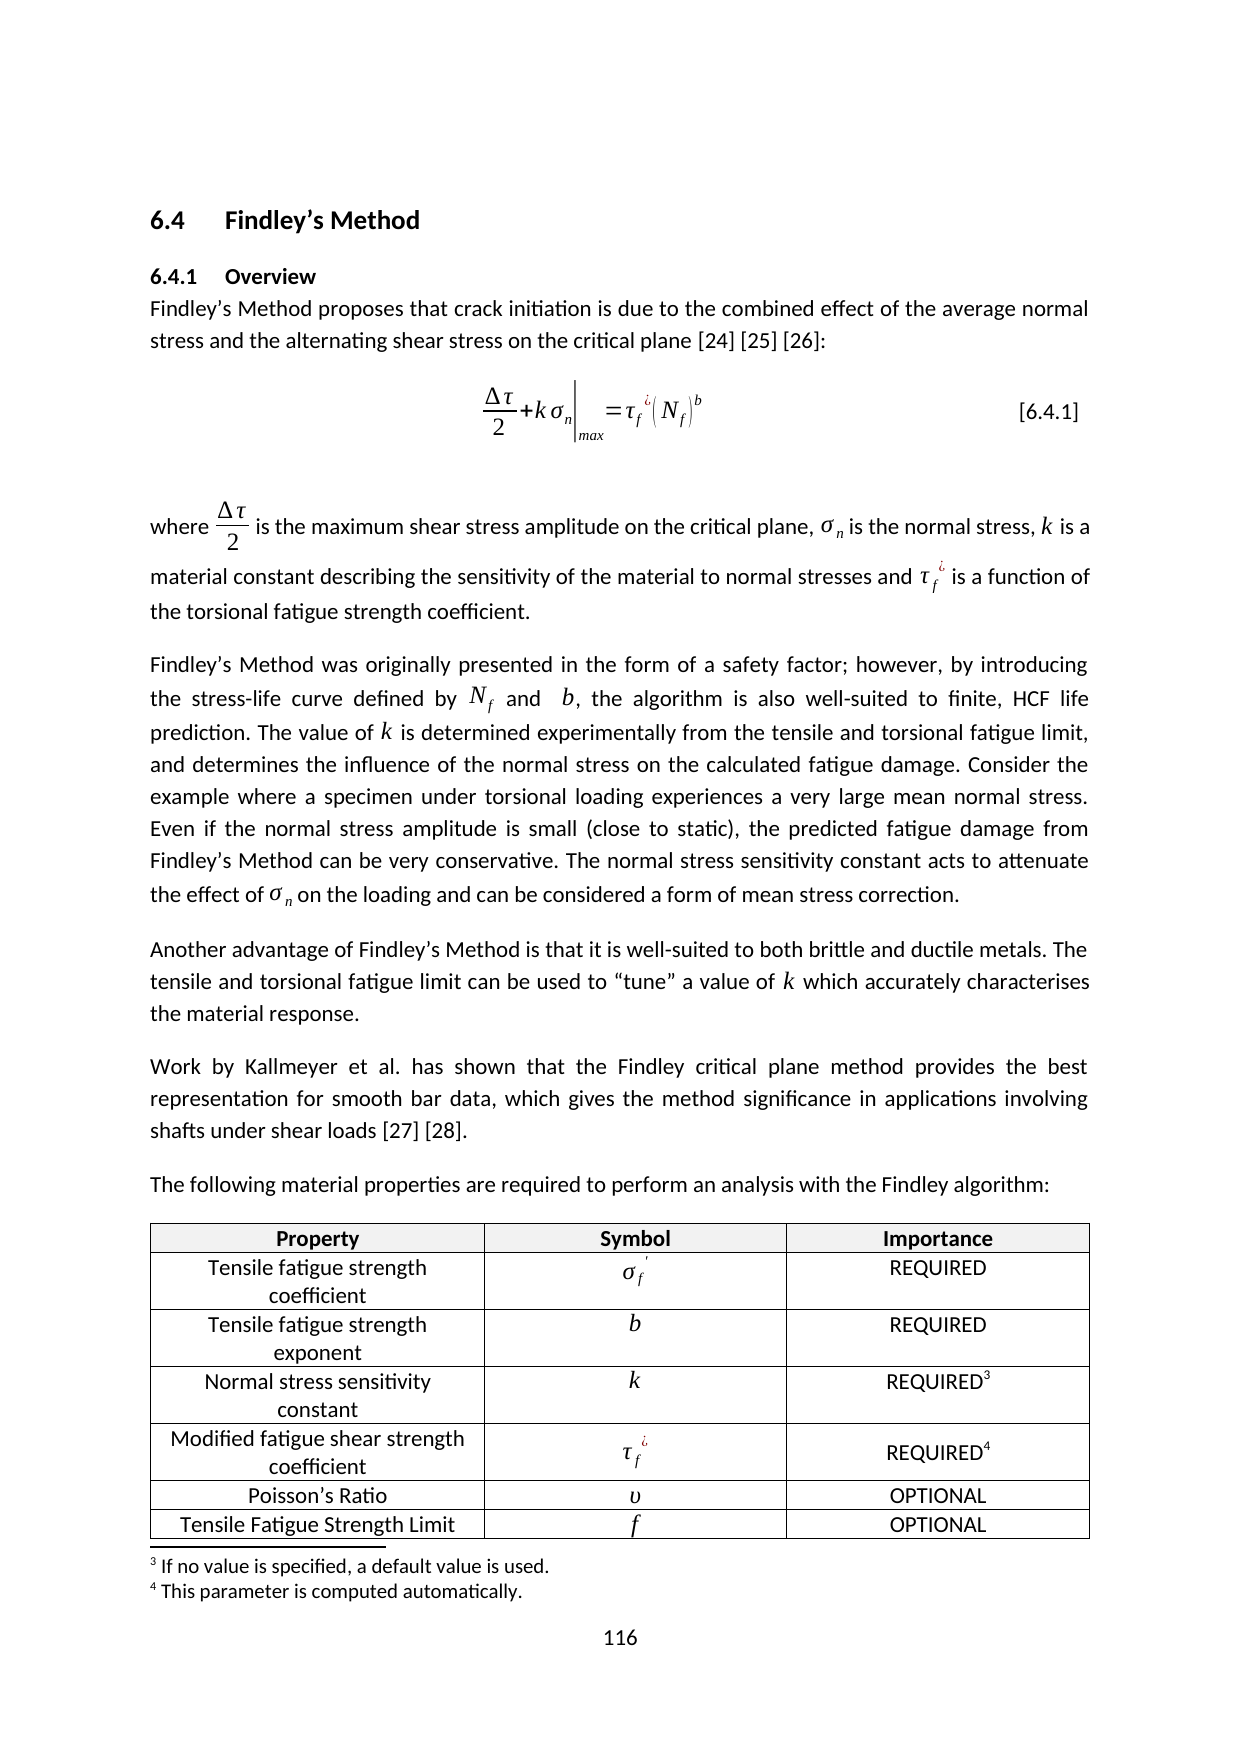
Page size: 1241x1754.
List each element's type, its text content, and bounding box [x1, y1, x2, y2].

text Work by Kallmeyer et al. has shown that the Findley critical plane method provides the best representation for smooth bar data, which gives the method significance in applications involving shafts under shear loads. [150, 1052, 1090, 1145]
subtitle 6.4 Findley’s Method [150, 203, 1090, 236]
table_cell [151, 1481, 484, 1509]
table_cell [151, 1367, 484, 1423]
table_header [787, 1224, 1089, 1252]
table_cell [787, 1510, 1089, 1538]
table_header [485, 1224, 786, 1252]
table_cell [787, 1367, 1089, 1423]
text Findley’s Method was originally presented in the form of a safety factor; however, by introducing the stress-life curve defined by and , the algorithm is also well-suited to finite, HCF life prediction. The value of is determined experimentally from the tensile and torsional fatigue limit, and determines the influence of the normal stress on the calculated fatigue damage. Consider the example where a specimen under torsional loading experiences a very large mean normal stress. Even if the normal stress amplitude is small (close to static), the predicted fatigue damage from Findley’s Method can be very conservative. The normal stress sensitivity constant acts to attenuate the effect of on the loading and can be considered a form of mean stress correction. [150, 650, 1090, 910]
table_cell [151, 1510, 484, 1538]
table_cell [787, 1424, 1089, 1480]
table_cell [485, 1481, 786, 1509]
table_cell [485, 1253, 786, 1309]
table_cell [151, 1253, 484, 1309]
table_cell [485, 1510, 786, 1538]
subtitle 6.4.1 Overview [150, 262, 1090, 290]
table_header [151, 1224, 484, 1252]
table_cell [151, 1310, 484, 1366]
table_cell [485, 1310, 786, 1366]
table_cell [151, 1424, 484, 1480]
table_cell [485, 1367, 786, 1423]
text The following material properties are required to perform an analysis with the Findley algorithm: [150, 1170, 1090, 1198]
text Another advantage of Findley’s Method is that it is well-suited to both brittle and ductile metals. The tensile and torsional fatigue limit can be used to “tune” a value of which accurately characterises the material response. [150, 935, 1090, 1027]
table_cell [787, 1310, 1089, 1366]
text Findley’s Method proposes that crack initiation is due to the combined effect of the average normal stress and the alternating shear stress on the critical plane: [150, 294, 1090, 354]
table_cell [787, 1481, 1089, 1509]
text where is the maximum shear stress amplitude on the critical plane, is the normal stress, is a material constant describing the sensitivity of the material to normal stresses and is a function of the torsional fatigue strength coefficient. [150, 497, 1090, 625]
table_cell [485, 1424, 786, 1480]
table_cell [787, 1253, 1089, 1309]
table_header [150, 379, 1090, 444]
